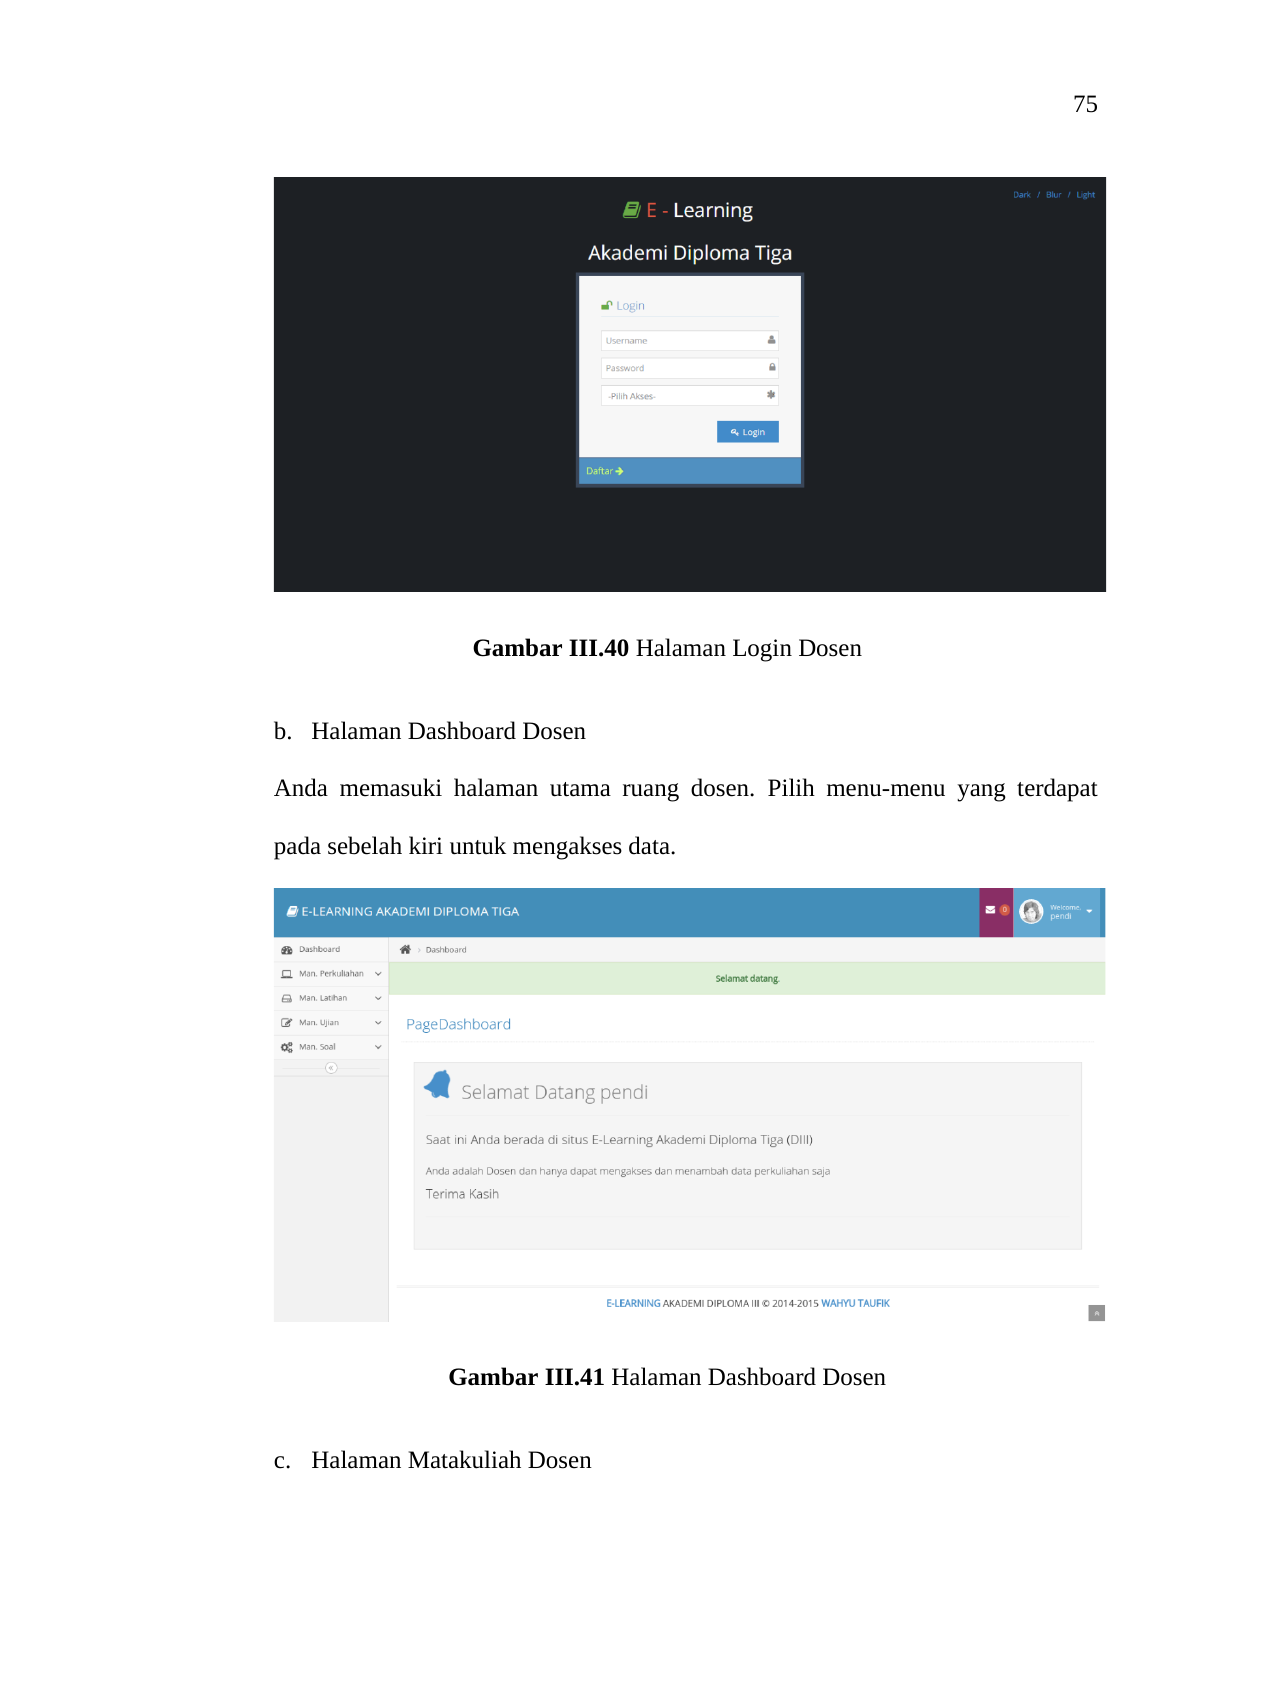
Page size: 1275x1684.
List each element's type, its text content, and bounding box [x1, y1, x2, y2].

text Gambar III.40 Halaman Login Dosen [236, 633, 1098, 662]
text Anda memasuki halaman utama ruang dosen. Pilih menu-menu yang terdapat pada sebelah kiri untuk mengakses data. [274, 773, 1098, 859]
list Halaman Matakuliah Dosen [274, 1445, 1098, 1474]
picture [273, 177, 1107, 592]
text Gambar III.41 Halaman Dashboard Dosen [236, 1362, 1098, 1391]
picture [273, 888, 1106, 1322]
list Halaman Dashboard Dosen [274, 716, 1098, 744]
